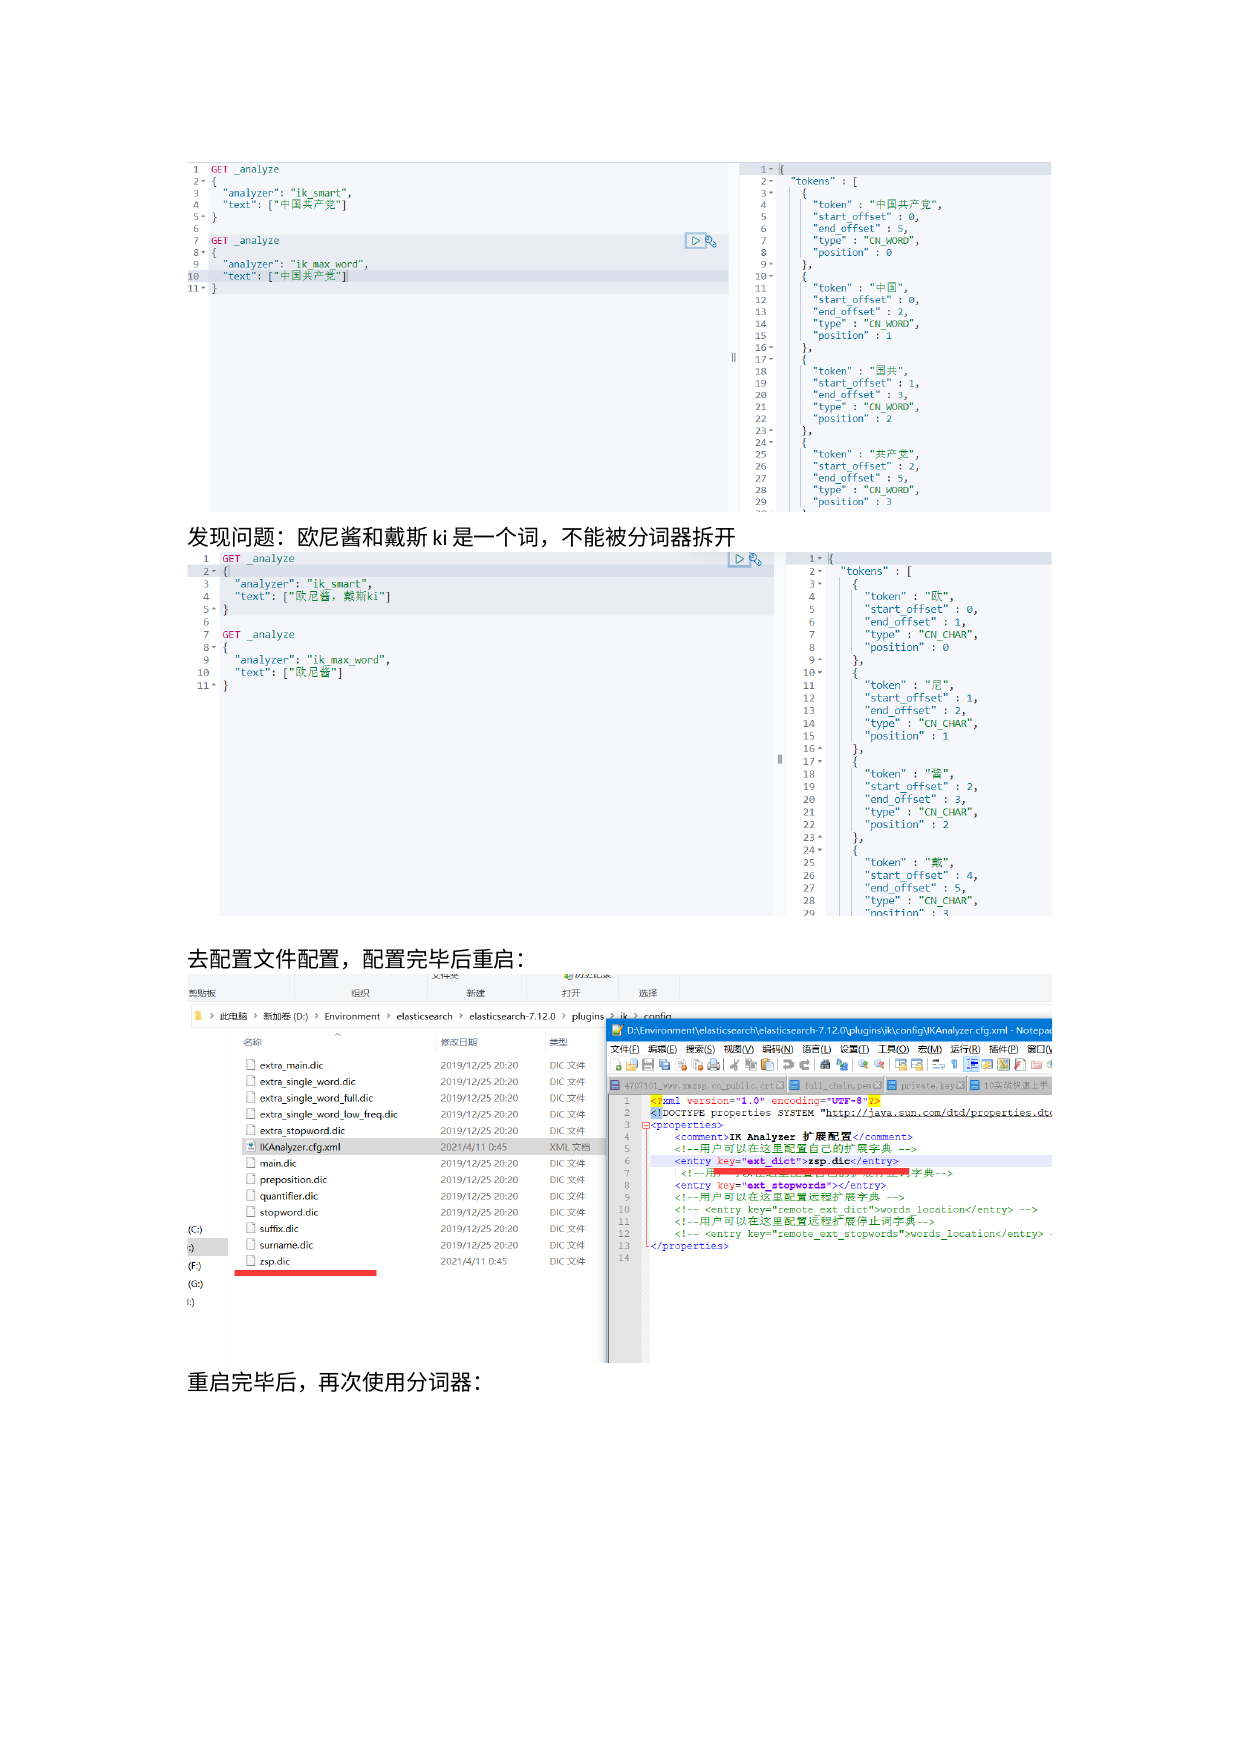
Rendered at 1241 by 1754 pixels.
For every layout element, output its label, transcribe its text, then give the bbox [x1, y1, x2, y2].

list 发现问题：欧尼酱和戴斯ki是一个词，不能被分词器拆开 [187, 519, 1053, 552]
picture [187, 552, 1052, 916]
picture [187, 974, 1053, 1363]
list 去配置文件配置，配置完毕后重启： [187, 942, 1053, 974]
list 重启完毕后，再次使用分词器： [187, 1364, 1053, 1397]
picture [187, 162, 1052, 512]
